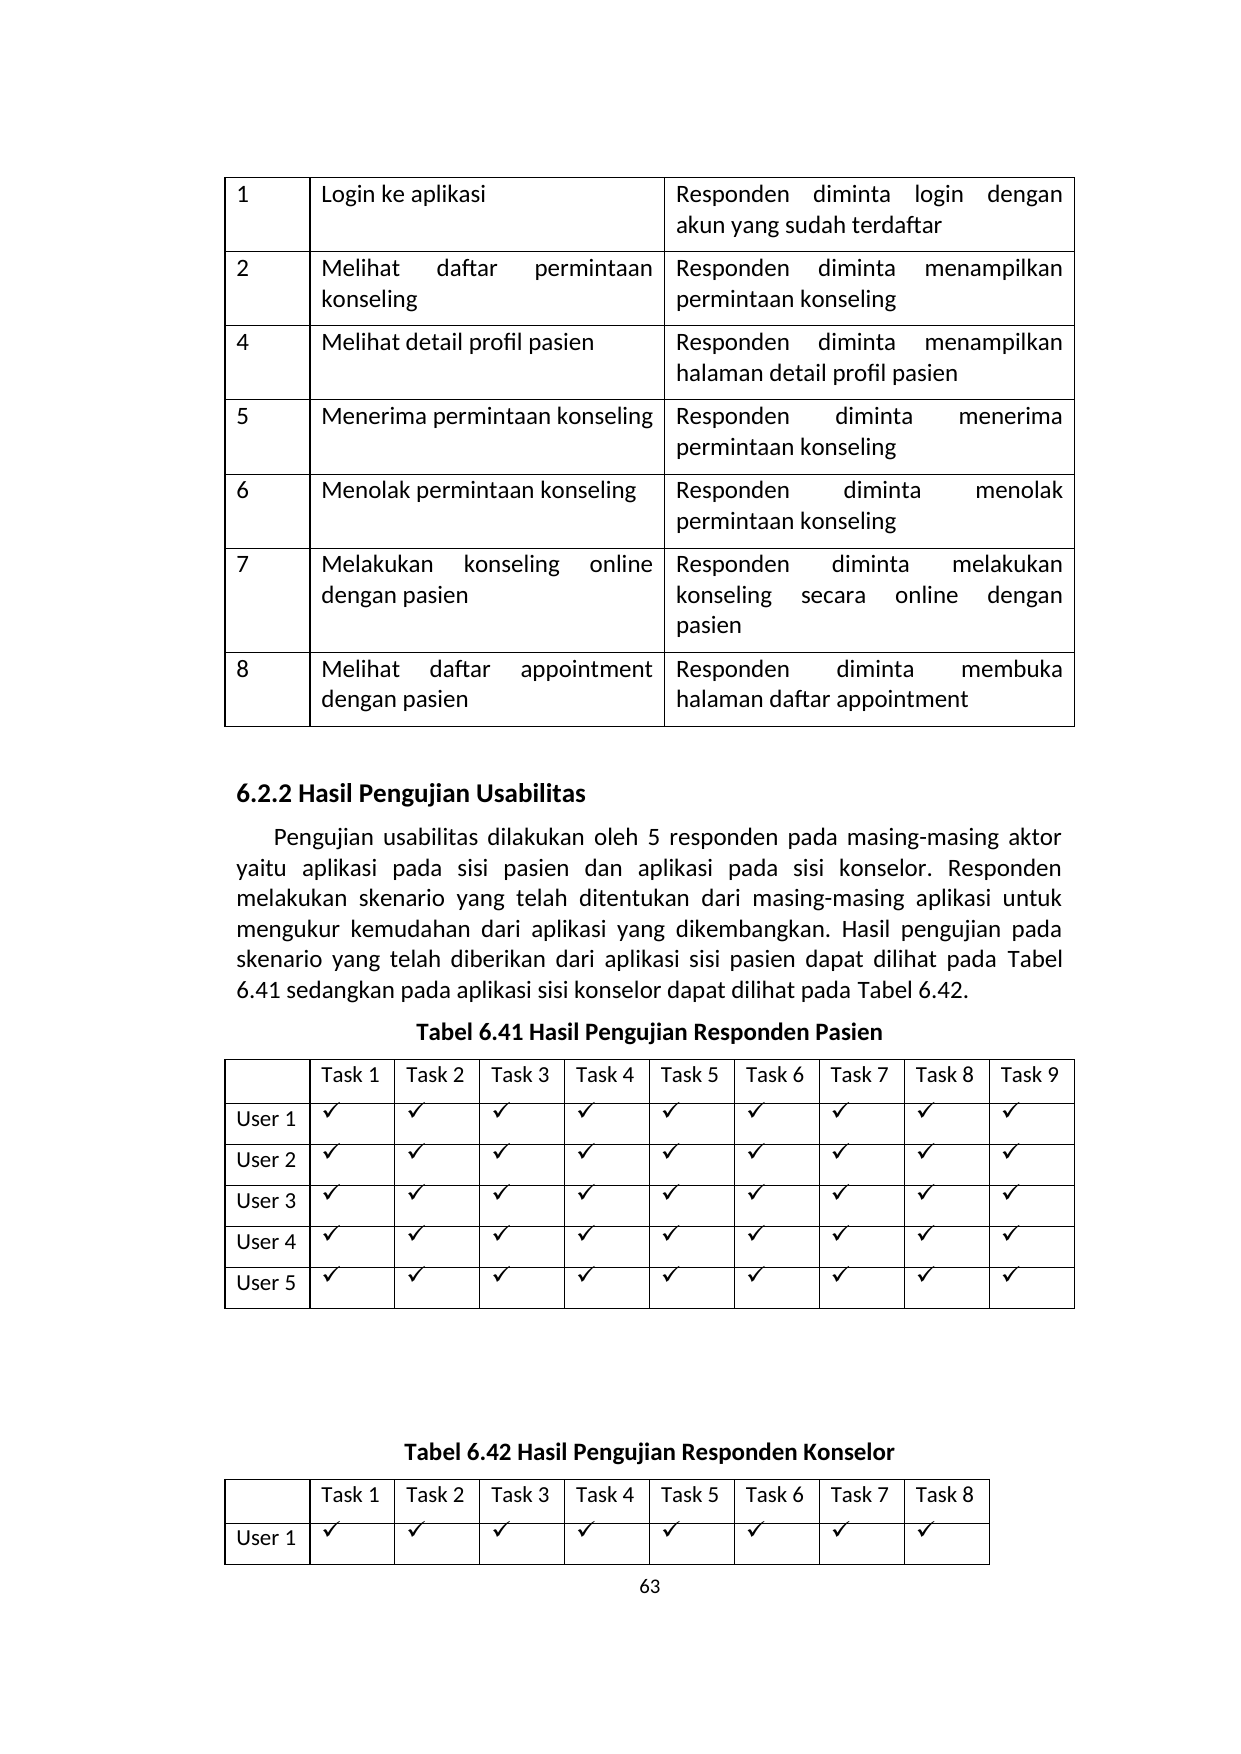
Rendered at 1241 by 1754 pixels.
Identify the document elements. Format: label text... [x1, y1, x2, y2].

table_cell [735, 1524, 819, 1563]
table_cell [820, 1186, 904, 1226]
table_header Task 1 [311, 1480, 394, 1522]
table_cell [735, 1186, 819, 1226]
table_header Task 7 [820, 1480, 904, 1522]
table_cell [480, 1104, 564, 1144]
table_cell [735, 1145, 819, 1185]
table_cell User 4 [226, 1227, 309, 1267]
table_cell [905, 1227, 989, 1267]
table_cell [905, 1524, 989, 1563]
table_cell [735, 1104, 819, 1144]
table_cell Responden diminta menerima permintaan konseling [665, 400, 1074, 473]
table_cell Responden diminta melakukan konseling secara online dengan pasien [665, 549, 1074, 652]
table_cell [565, 1524, 649, 1563]
table_header Task 8 [905, 1480, 989, 1522]
subtitle Hasil Pengujian Usabilitas [236, 776, 1063, 809]
table_cell Melihat detail profil pasien [311, 326, 664, 399]
table_cell 5 [226, 400, 309, 473]
table_cell 7 [226, 549, 309, 652]
table_cell [990, 1227, 1074, 1267]
table_header Task 4 [565, 1060, 649, 1103]
table_cell [905, 1268, 989, 1308]
table_cell [480, 1268, 564, 1308]
table_header Task 3 [480, 1060, 564, 1103]
table_cell [650, 1268, 734, 1308]
table_header Task 4 [565, 1480, 649, 1522]
table_cell [395, 1524, 479, 1563]
table_cell [905, 1104, 989, 1144]
table_cell [905, 1186, 989, 1226]
table_cell [820, 1268, 904, 1308]
table_header Task 6 [735, 1060, 819, 1103]
table_header [226, 1480, 309, 1522]
table_cell [565, 1227, 649, 1267]
table_cell Responden diminta login dengan akun yang sudah terdaftar [665, 178, 1074, 251]
table_cell [395, 1227, 479, 1267]
table_cell [650, 1524, 734, 1563]
table_cell [990, 1186, 1074, 1226]
table_cell 4 [226, 326, 309, 399]
table_cell [820, 1104, 904, 1144]
table_cell [650, 1186, 734, 1226]
table_cell [650, 1227, 734, 1267]
table_header Task 2 [395, 1060, 479, 1103]
table_cell Responden diminta membuka halaman daftar appointment [665, 653, 1074, 726]
table_header Task 3 [480, 1480, 564, 1522]
table_cell [311, 1524, 394, 1563]
table_cell User 1 [226, 1524, 309, 1563]
table_cell [395, 1145, 479, 1185]
table_cell [395, 1268, 479, 1308]
table_cell [395, 1186, 479, 1226]
table_header Task 7 [820, 1060, 904, 1103]
table_cell [990, 1104, 1074, 1144]
table_cell Melihat daftar permintaan konseling [311, 252, 664, 325]
table_cell User 1 [226, 1104, 309, 1144]
table_cell [480, 1524, 564, 1563]
table_cell Melihat daftar appointment dengan pasien [311, 653, 664, 726]
table_cell [820, 1227, 904, 1267]
table_cell [735, 1268, 819, 1308]
table_cell Menolak permintaan konseling [311, 475, 664, 547]
table_cell Responden diminta menampilkan permintaan konseling [665, 252, 1074, 325]
table_cell [311, 1268, 394, 1308]
table_header Task 1 [311, 1060, 394, 1103]
table_cell Responden diminta menampilkan halaman detail profil pasien [665, 326, 1074, 399]
table_header Task 9 [990, 1060, 1074, 1103]
table_cell [820, 1145, 904, 1185]
table_header Task 2 [395, 1480, 479, 1522]
table_cell [565, 1268, 649, 1308]
table_header Task 8 [905, 1060, 989, 1103]
table_cell [311, 1186, 394, 1226]
table_cell [480, 1186, 564, 1226]
table_header [226, 1060, 309, 1103]
table_cell User 5 [226, 1268, 309, 1308]
table_cell [565, 1186, 649, 1226]
table_cell [311, 1145, 394, 1185]
table_cell [565, 1104, 649, 1144]
table_cell 2 [226, 252, 309, 325]
table_cell [905, 1145, 989, 1185]
table_cell 1 [226, 178, 309, 251]
table_cell Menerima permintaan konseling [311, 400, 664, 473]
table_cell [650, 1145, 734, 1185]
table_cell [480, 1227, 564, 1267]
table_cell [311, 1227, 394, 1267]
table_cell 8 [226, 653, 309, 726]
table_cell [820, 1524, 904, 1563]
table_cell [990, 1268, 1074, 1308]
table_cell [311, 1104, 394, 1144]
table_cell [565, 1145, 649, 1185]
table_header Task 6 [735, 1480, 819, 1522]
table_cell User 2 [226, 1145, 309, 1185]
table_cell Responden diminta menolak permintaan konseling [665, 475, 1074, 547]
table_cell [735, 1227, 819, 1267]
table_header Task 5 [650, 1060, 734, 1103]
table_cell Login ke aplikasi [311, 178, 664, 251]
table_cell [990, 1145, 1074, 1185]
table_header Task 5 [650, 1480, 734, 1522]
table_cell 6 [226, 475, 309, 547]
table_cell User 3 [226, 1186, 309, 1226]
table_cell [480, 1145, 564, 1185]
table_cell [650, 1104, 734, 1144]
table_cell Melakukan konseling online dengan pasien [311, 549, 664, 652]
table_cell [395, 1104, 479, 1144]
